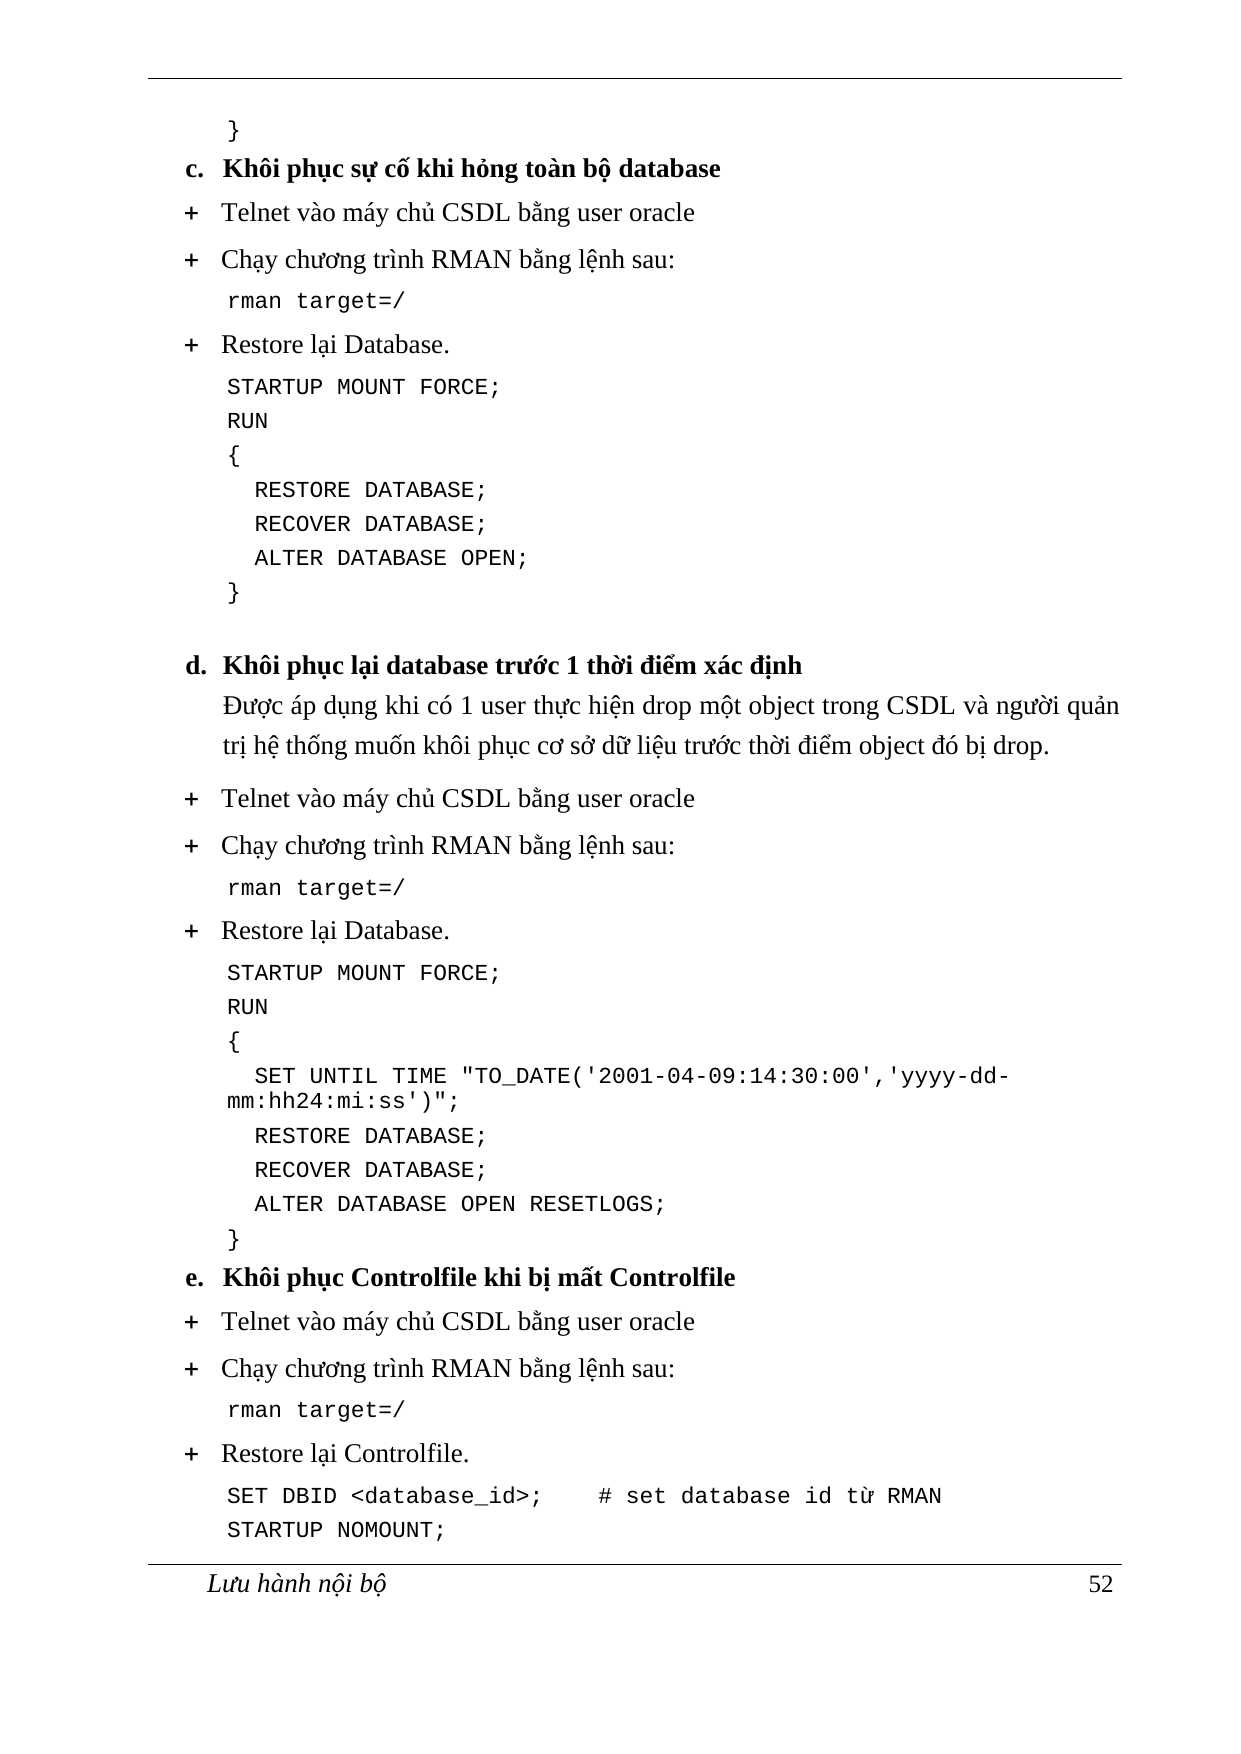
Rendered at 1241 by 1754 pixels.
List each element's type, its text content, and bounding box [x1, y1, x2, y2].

list Chạy chương trình RMAN bằng lệnh sau: [183, 1352, 1122, 1383]
text SET DBID <database_id>; # set database id từ RMAN [227, 1484, 1122, 1510]
text } [227, 118, 1122, 144]
text ALTER DATABASE OPEN RESETLOGS; [227, 1193, 1122, 1219]
text RECOVER DATABASE; [227, 512, 1122, 538]
text } [227, 581, 1122, 607]
list Telnet vào máy chủ CSDL bằng user oracle [183, 782, 1122, 813]
list Được áp dụng khi có 1 user thực hiện drop một object trong CSDL và người quản trị hệ thống muốn khôi phục cơ sở dữ liệu trước thời điểm object đó bị drop. [223, 689, 1122, 760]
text } [227, 1227, 1122, 1253]
text RUN [227, 409, 1122, 435]
list Telnet vào máy chủ CSDL bằng user oracle [183, 1305, 1122, 1336]
list Telnet vào máy chủ CSDL bằng user oracle [183, 196, 1122, 227]
text RECOVER DATABASE; [227, 1158, 1122, 1184]
text { [227, 444, 1122, 469]
list Khôi phục Controlfile khi bị mất Controlfile [185, 1261, 1122, 1292]
list Restore lại Database. [183, 914, 1122, 946]
list Restore lại Controlfile. [183, 1437, 1122, 1468]
text ALTER DATABASE OPEN; [227, 546, 1122, 572]
text rman target=/ [227, 290, 1122, 316]
text SET UNTIL TIME "TO_DATE('2001-04-09:14:30:00','yyyy-dd-mm:hh24:mi:ss')"; [227, 1064, 1122, 1116]
text rman target=/ [227, 1399, 1122, 1424]
text rman target=/ [227, 876, 1122, 902]
list Chạy chương trình RMAN bằng lệnh sau: [183, 243, 1122, 274]
list Khôi phục lại database trước 1 thời điểm xác định [185, 649, 1122, 680]
text RESTORE DATABASE; [227, 478, 1122, 504]
list Restore lại Database. [183, 328, 1122, 359]
text RESTORE DATABASE; [227, 1124, 1122, 1150]
text STARTUP MOUNT FORCE; [227, 961, 1122, 987]
text STARTUP MOUNT FORCE; [227, 375, 1122, 401]
text RUN [227, 995, 1122, 1021]
text STARTUP NOMOUNT; [227, 1518, 1122, 1544]
list Khôi phục sự cố khi hỏng toàn bộ database [185, 152, 1122, 183]
text { [227, 1030, 1122, 1056]
list Chạy chương trình RMAN bằng lệnh sau: [183, 829, 1122, 860]
